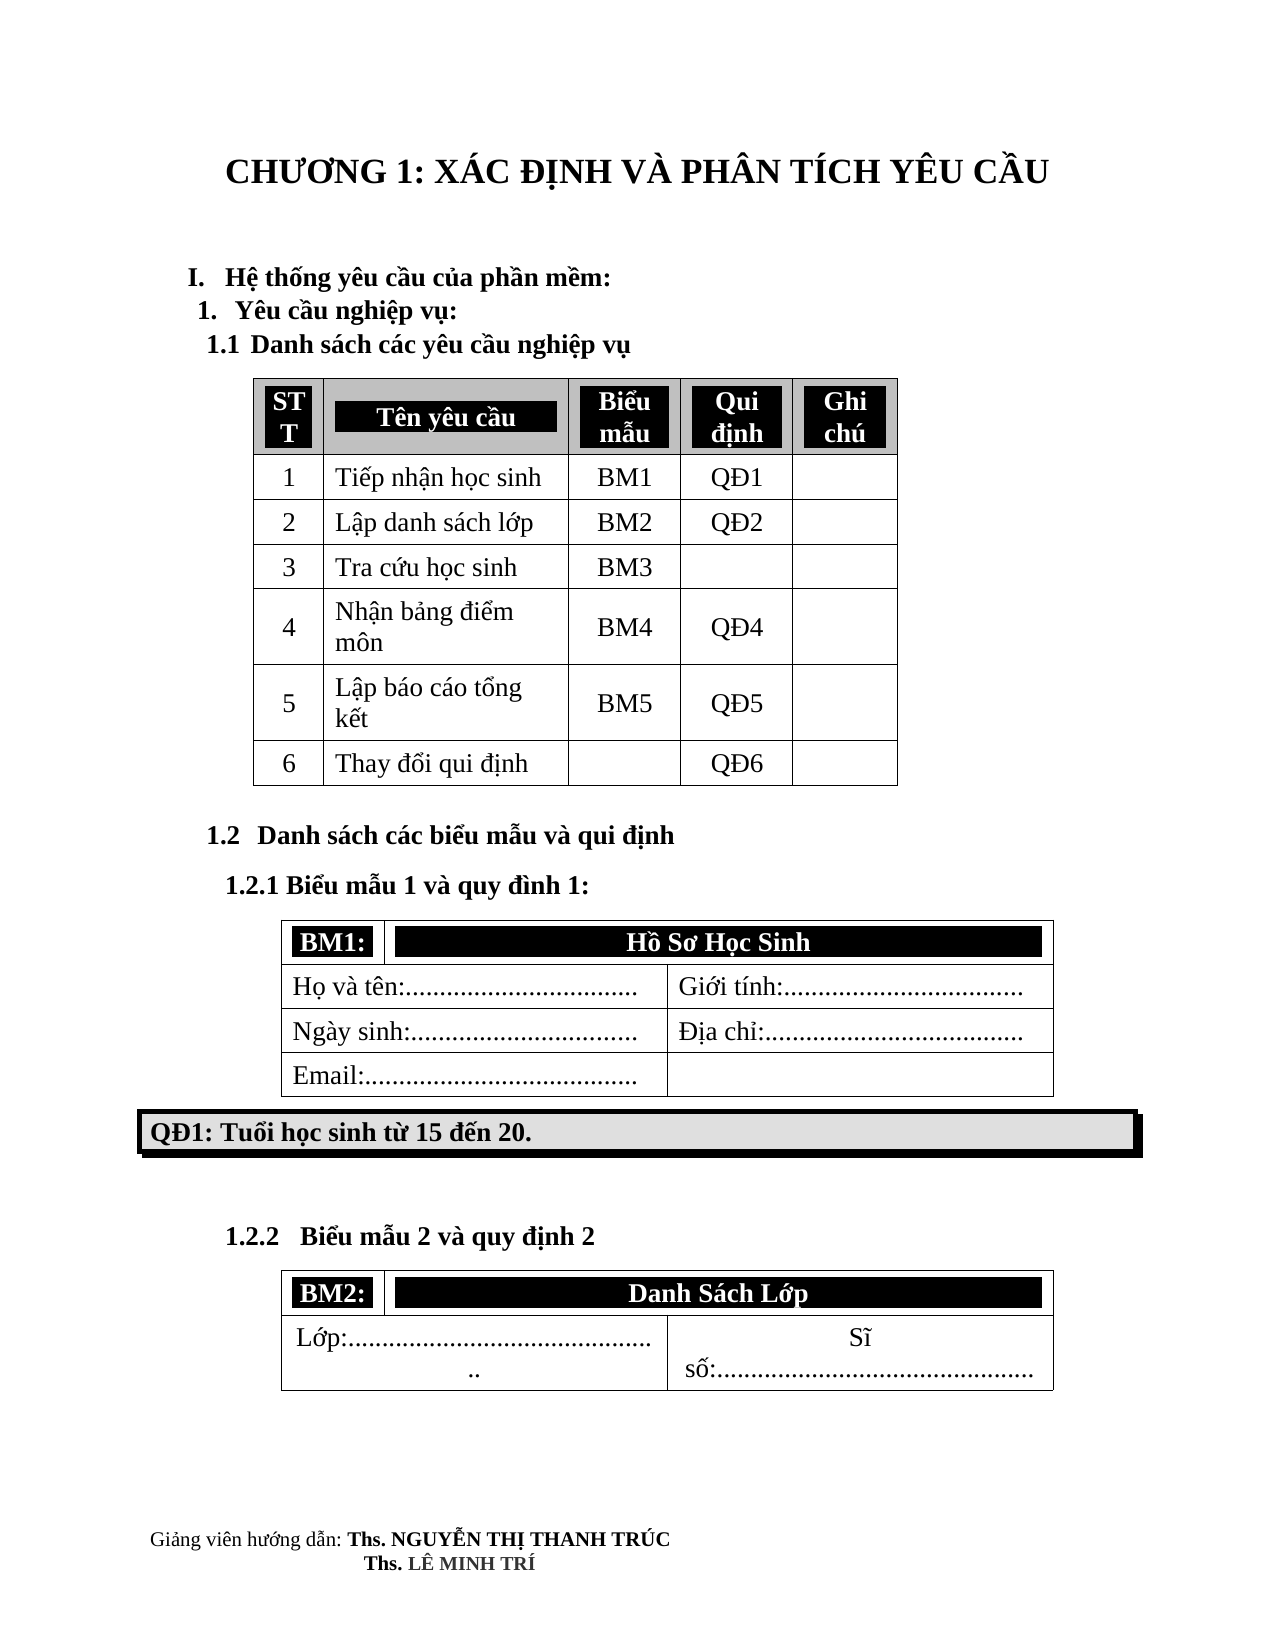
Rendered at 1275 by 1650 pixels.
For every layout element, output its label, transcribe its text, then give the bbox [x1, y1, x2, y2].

text QĐ1: Tuổi học sinh từ 15 đến 20. [142, 1114, 1133, 1149]
table_cell Lập danh sách lớp [324, 500, 568, 543]
list Danh sách các biểu mẫu và qui định [206, 819, 1125, 850]
list Biểu mẫu 2 và quy định 2 [225, 1220, 1125, 1251]
table_cell [793, 545, 897, 588]
table_cell Lập báo cáo tổng kết [324, 665, 568, 740]
table_cell BM2 [569, 500, 680, 543]
table_cell QĐ5 [681, 665, 792, 740]
table_header BM1: [282, 921, 384, 964]
table_cell 3 [254, 545, 323, 588]
table_cell BM5 [569, 665, 680, 740]
table_cell Email: [282, 1053, 667, 1096]
table_cell [793, 665, 897, 740]
table_cell BM3 [569, 545, 680, 588]
list Yêu cầu nghiệp vụ: [197, 294, 1125, 326]
table_cell Sĩ số:............................................... [668, 1316, 1053, 1390]
table_cell Họ và tên: [282, 965, 667, 1008]
table_cell [793, 589, 897, 664]
table_header STT [254, 379, 323, 454]
table_cell [793, 455, 897, 499]
table_header Ghi chú [793, 379, 897, 454]
table_cell [793, 741, 897, 784]
table_cell QĐ6 [681, 741, 792, 784]
table_header Hồ Sơ Học Sinh [385, 921, 1053, 964]
table_cell [793, 500, 897, 543]
table_cell Thay đổi qui định [324, 741, 568, 784]
table_header Qui định [681, 379, 792, 454]
list Hệ thống yêu cầu của phần mềm: [187, 261, 1125, 292]
table_cell Giới tính: [668, 965, 1053, 1008]
table_cell [668, 1053, 1053, 1096]
table_cell BM4 [569, 589, 680, 664]
table_cell QĐ2 [681, 500, 792, 543]
text CHƯƠNG 1: XÁC ĐỊNH VÀ PHÂN TÍCH YÊU CẦU [150, 150, 1125, 191]
table_cell 6 [254, 741, 323, 784]
table_cell QĐ1 [681, 455, 792, 499]
table_cell Nhận bảng điểm môn [324, 589, 568, 664]
table_cell 2 [254, 500, 323, 543]
text 1.2.1 Biểu mẫu 1 và quy đình 1: [150, 869, 1125, 900]
table_header Biểu mẫu [569, 379, 680, 454]
list Danh sách các yêu cầu nghiệp vụ [206, 328, 1125, 359]
table_cell Ngày sinh: [282, 1009, 667, 1052]
table_cell Lớp:............................................... [282, 1316, 667, 1390]
table_cell Tiếp nhận học sinh [324, 455, 568, 499]
table_header BM2: [282, 1271, 384, 1314]
table_header Tên yêu cầu [324, 379, 568, 454]
table_cell QĐ4 [681, 589, 792, 664]
table_header Danh Sách Lớp [385, 1271, 1053, 1314]
table_cell Địa chỉ: [668, 1009, 1053, 1052]
table_cell [569, 741, 680, 784]
table_cell 5 [254, 665, 323, 740]
table_cell 1 [254, 455, 323, 499]
table_cell 4 [254, 589, 323, 664]
table_cell BM1 [569, 455, 680, 499]
table_cell Tra cứu học sinh [324, 545, 568, 588]
table_cell [681, 545, 792, 588]
